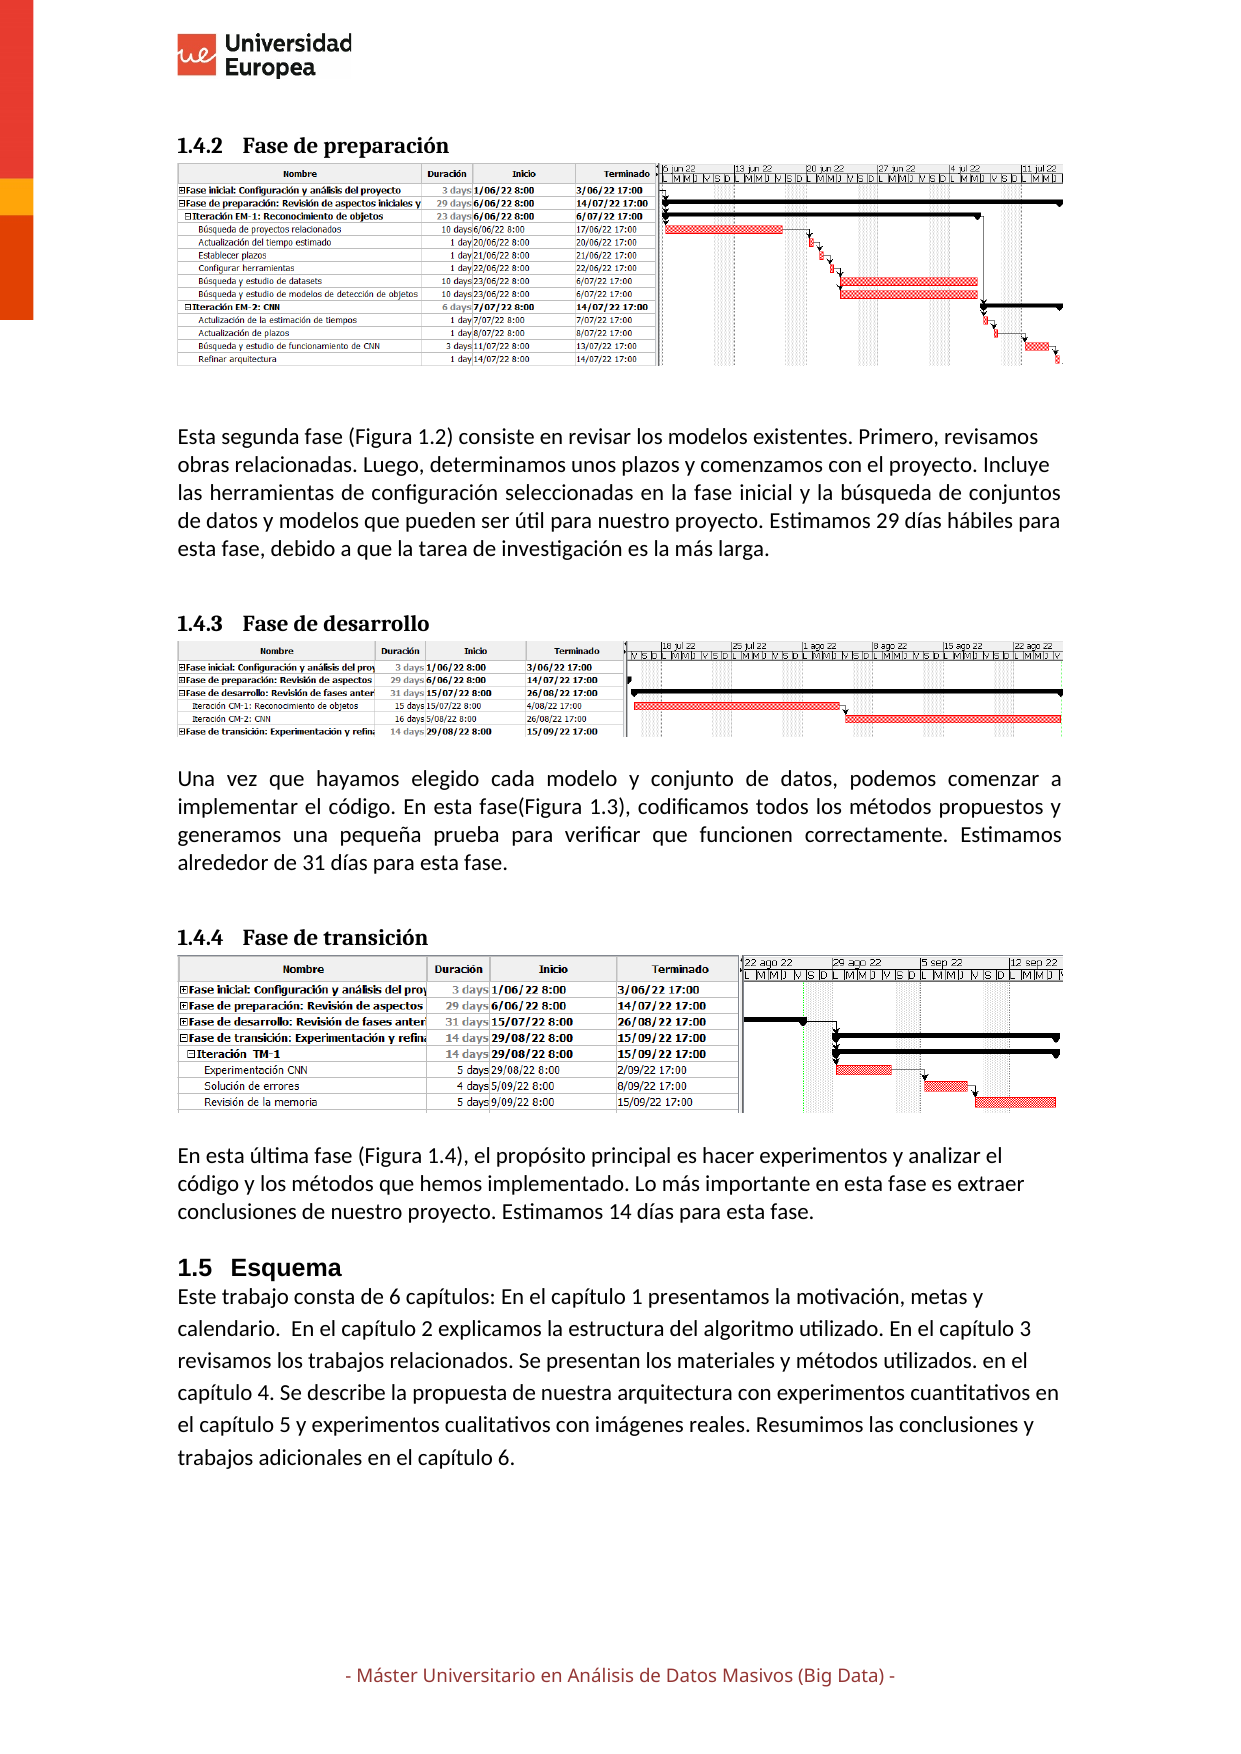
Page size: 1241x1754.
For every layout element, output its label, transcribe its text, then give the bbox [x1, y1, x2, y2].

picture [177, 33, 352, 79]
picture [177, 163, 1063, 366]
text Esta segunda fase (Figura 1.2) consiste en revisar los modelos existentes. Primero, revisamos [177, 422, 1063, 450]
text En esta última fase (Figura 1.4), el propósito principal es hacer experimentos y analizar el [177, 1141, 1063, 1169]
picture [0, 0, 34, 320]
text código y los métodos que hemos implementado. Lo más importante en esta fase es extraer [177, 1169, 1063, 1197]
picture [177, 641, 1063, 737]
text Una vez que hayamos elegido cada modelo y conjunto de datos, podemos comenzar a implementar el código. En esta fase(Figura 1.3), codificamos todos los métodos propuestos y generamos una pequeña prueba para verificar que funcionen correctamente. Estimamos alrededor de 31 días para esta fase. [177, 764, 1063, 876]
subtitle Fase de desarrollo [177, 611, 1063, 637]
text obras relacionadas. Luego, determinamos unos plazos y comenzamos con el proyecto. Incluye [177, 450, 1063, 478]
subtitle Fase de preparación [177, 133, 1063, 159]
text conclusiones de nuestro proyecto. Estimamos 14 días para esta fase. [177, 1197, 1063, 1225]
text Este trabajo consta de 6 capítulos: En el capítulo 1 presentamos la motivación, metas y calendario. En el capítulo 2 explicamos la estructura del algoritmo utilizado. En el capítulo 3 revisamos los trabajos relacionados. Se presentan los materiales y métodos utilizados. en el capítulo 4. Se describe la propuesta de nuestra arquitectura con experimentos cuantitativos en el capítulo 5 y experimentos cualitativos con imágenes reales. Resumimos las conclusiones y trabajos adicionales en el capítulo 6. [177, 1282, 1063, 1471]
subtitle Esquema [177, 1253, 1063, 1282]
text las herramientas de configuración seleccionadas en la fase inicial y la búsqueda de conjuntos de datos y modelos que pueden ser útil para nuestro proyecto. Estimamos 29 días hábiles para esta fase, debido a que la tarea de investigación es la más larga. [177, 478, 1063, 562]
picture [177, 955, 1063, 1113]
subtitle Fase de transición [177, 925, 1063, 952]
